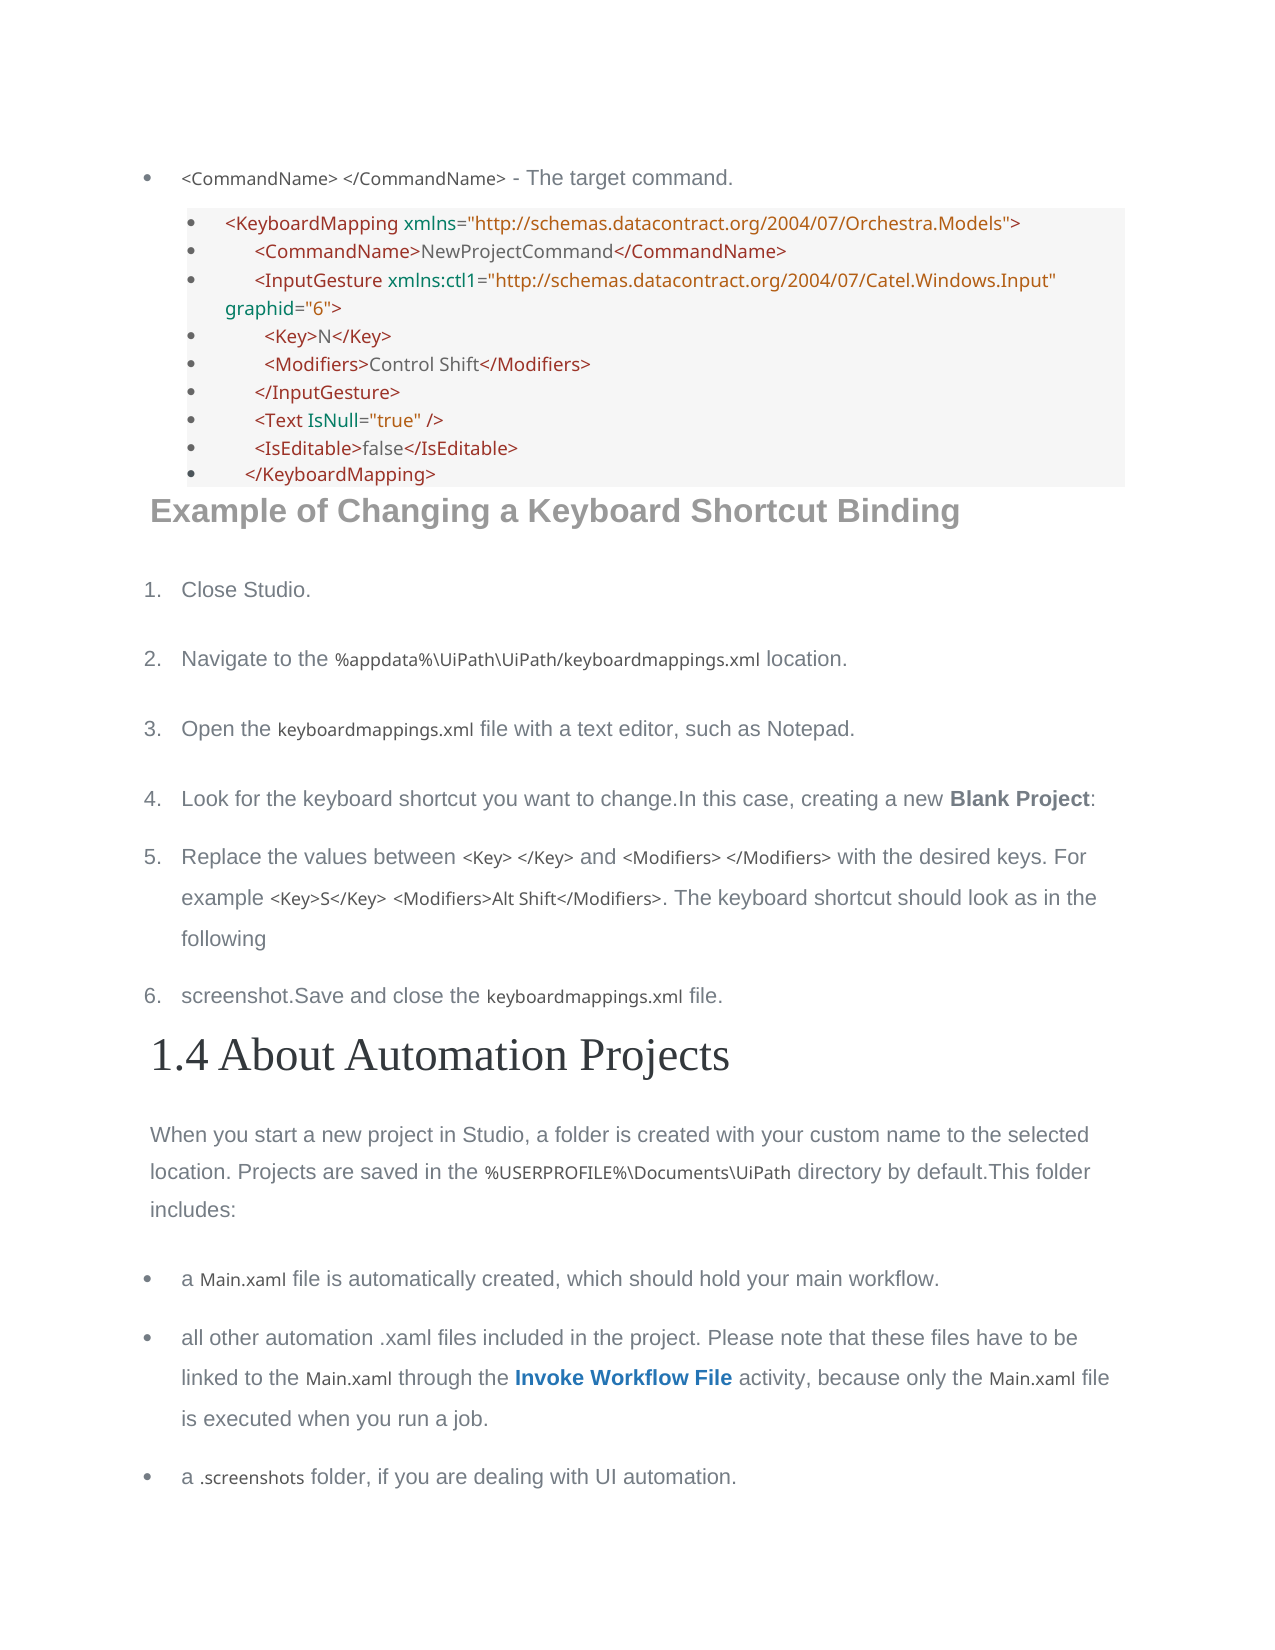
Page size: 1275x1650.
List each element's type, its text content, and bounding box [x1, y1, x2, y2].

list screenshot.Save and close the keyboardmappings.xml file. [144, 968, 1125, 1009]
list Look for the keyboard shortcut you want to change.In this case, creating a new Blank Project: [144, 771, 1125, 812]
list Replace the values between <Key> </Key> and <Modifiers> </Modifiers> with the desired keys. For example <Key>S</Key> <Modifiers>Alt Shift</Modifiers>. The keyboard shortcut should look as in the following [144, 829, 1125, 951]
list a Main.xaml file is automatically created, which should hold your main workflow. [144, 1251, 1125, 1292]
subtitle 1.4 About Automation Projects [150, 1027, 1125, 1080]
list Navigate to the %appdata%\UiPath\UiPath/keyboardmappings.xml location. [144, 631, 1125, 672]
list <InputGesture xmlns:ctl1="http://schemas.datacontract.org/2004/07/Catel.Windows.Input" graphid="6"> [187, 264, 1125, 321]
list <KeyboardMapping xmlns="http://schemas.datacontract.org/2004/07/Orchestra.Models"> [187, 208, 1125, 236]
list </InputGesture> [187, 377, 1125, 405]
list all other automation .xaml files included in the project. Please note that these files have to be linked to the Main.xaml through the Invoke Workflow File activity, because only the Main.xaml file is executed when you run a job. [144, 1309, 1125, 1431]
list <Modifiers>Control Shift</Modifiers> [187, 349, 1125, 377]
list Open the keyboardmappings.xml file with a text editor, such as Notepad. [144, 701, 1125, 742]
list a .screenshots folder, if you are dealing with UI automation. [144, 1449, 1125, 1489]
list Close Studio. [144, 562, 1125, 602]
list </KeyboardMapping> [187, 461, 1125, 487]
text When you start a new project in Studio, a folder is created with your custom name to the selected location. Projects are saved in the %USERPROFILE%\Documents\UiPath directory by default.This folder includes: [150, 1109, 1125, 1222]
subtitle Example of Changing a Keyboard Shortcut Binding [150, 491, 1125, 529]
list <CommandName> </CommandName> - The target command. [144, 150, 1125, 191]
list <IsEditable>false</IsEditable> [187, 433, 1125, 461]
list <Key>N</Key> [187, 321, 1125, 349]
list <CommandName>NewProjectCommand</CommandName> [187, 236, 1125, 264]
list <Text IsNull="true" /> [187, 405, 1125, 433]
